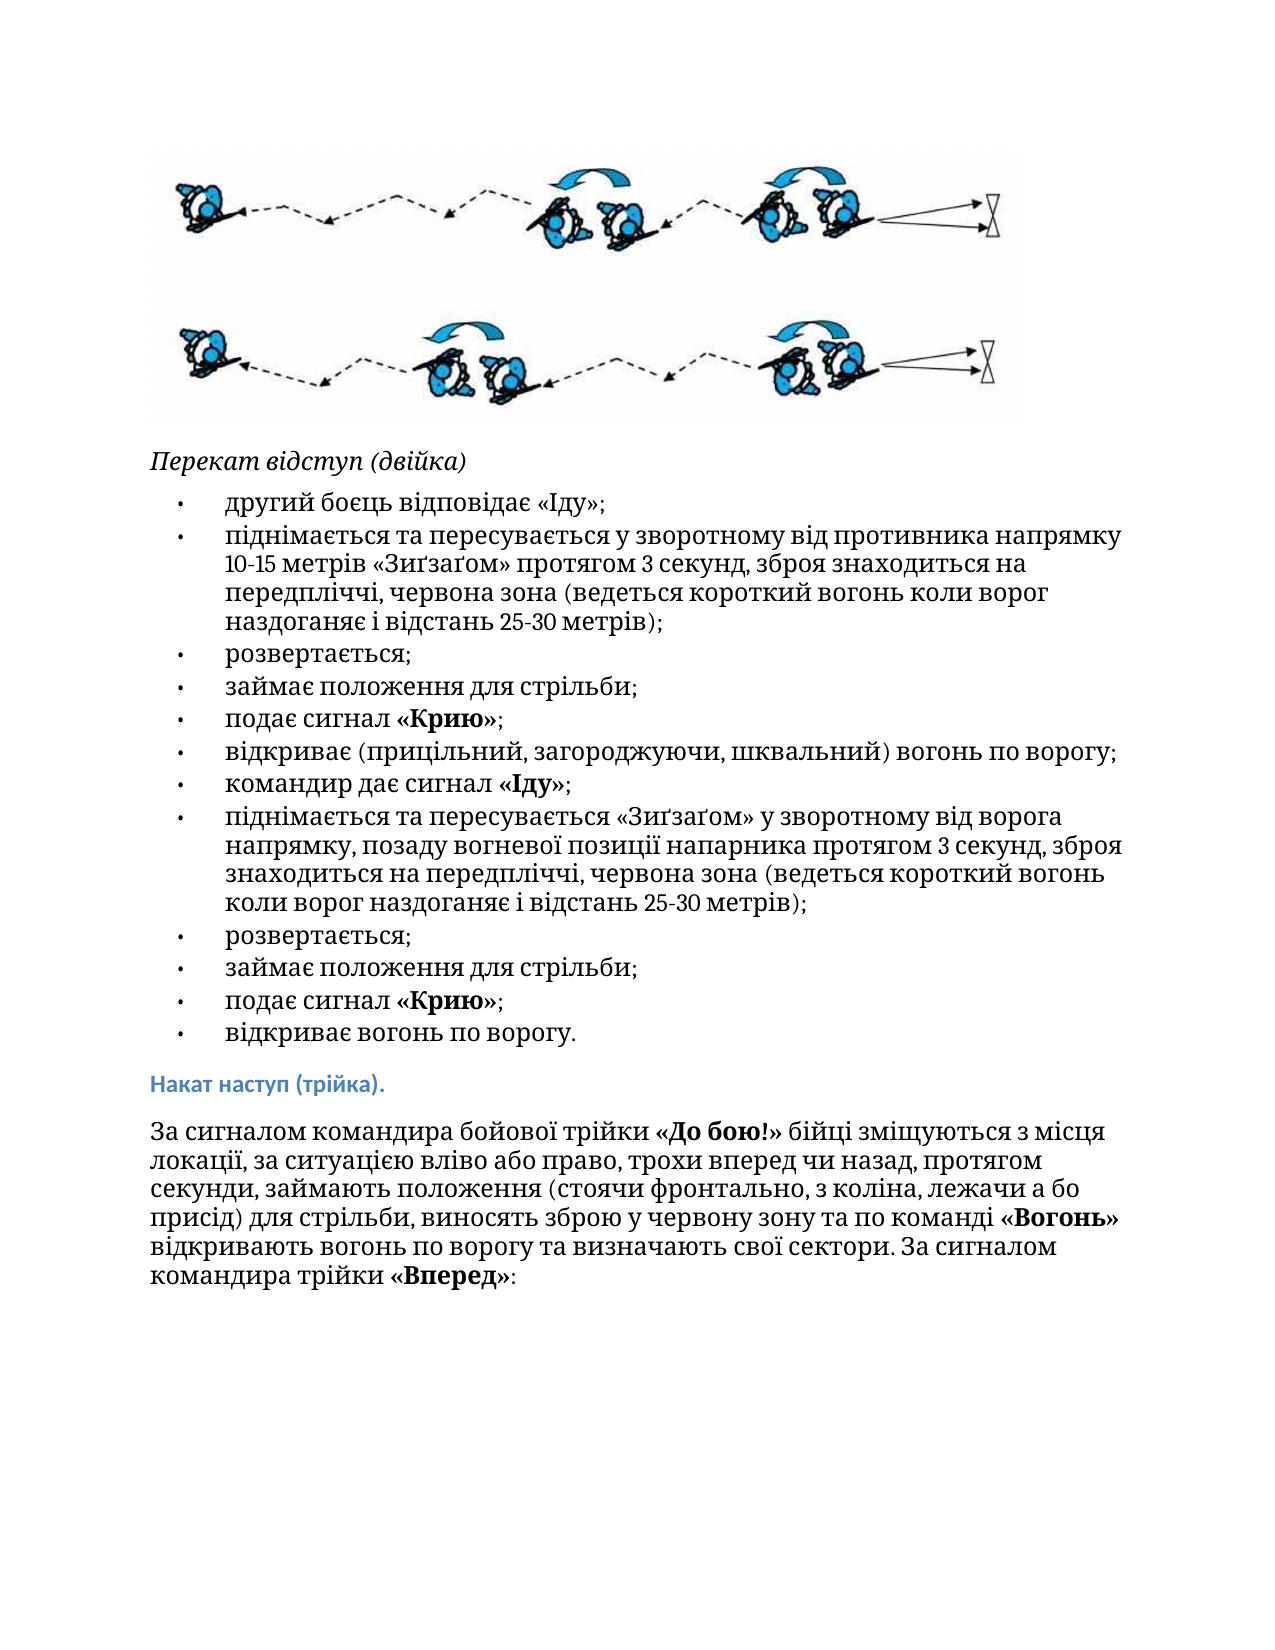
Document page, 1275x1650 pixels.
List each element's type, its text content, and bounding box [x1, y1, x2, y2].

list відкриває вогонь по ворогу. [175, 1019, 1125, 1048]
list займає положення для стрільби; [175, 954, 1125, 983]
list займає положення для стрільби; [175, 673, 1125, 702]
list відкриває (прицільний, загороджуючи, шквальний) вогонь по ворогу; [175, 738, 1125, 767]
list подає сигнал «Крию»; [175, 987, 1125, 1015]
list подає сигнал «Крию»; [175, 705, 1125, 734]
list командир дає сигнал «Іду»; [175, 770, 1125, 799]
list піднімається та пересувається «Зиґзаґом» у зворотному від ворога напрямку, позаду вогневої позиції напарника протягом 3 секунд, зброя знаходиться на передпліччі, червона зона (ведеться короткий вогонь коли ворог наздоганяє і відстань 25-30 метрів); [175, 803, 1125, 918]
list піднімається та пересувається у зворотному від противника напрямку 10-15 метрів «Зиґзаґом» протягом 3 секунд, зброя знаходиться на передпліччі, червона зона (ведеться короткий вогонь коли ворог наздоганяє і відстань 25-30 метрів); [175, 522, 1125, 637]
text За сигналом командира бойової трійки «До бою!» бійці зміщуються з місця локації, за ситуацією вліво або право, трохи вперед чи назад, протягом секунди, займають положення (стоячи фронтально, з коліна, лежачи а бо присід) для стрільби, виносять зброю у червону зону та по команді «Вогонь» відкривають вогонь по ворогу та визначають свої сектори. За сигналом командира трійки «Вперед»: [150, 1118, 1125, 1290]
picture [150, 150, 1025, 427]
list розвертається; [175, 922, 1125, 950]
list розвертається; [175, 640, 1125, 669]
list другий боєць відповідає «Іду»; [175, 489, 1125, 518]
text Перекат відступ (двійка) [150, 448, 1125, 477]
subtitle Накат наступ (трійка). [150, 1069, 1125, 1099]
